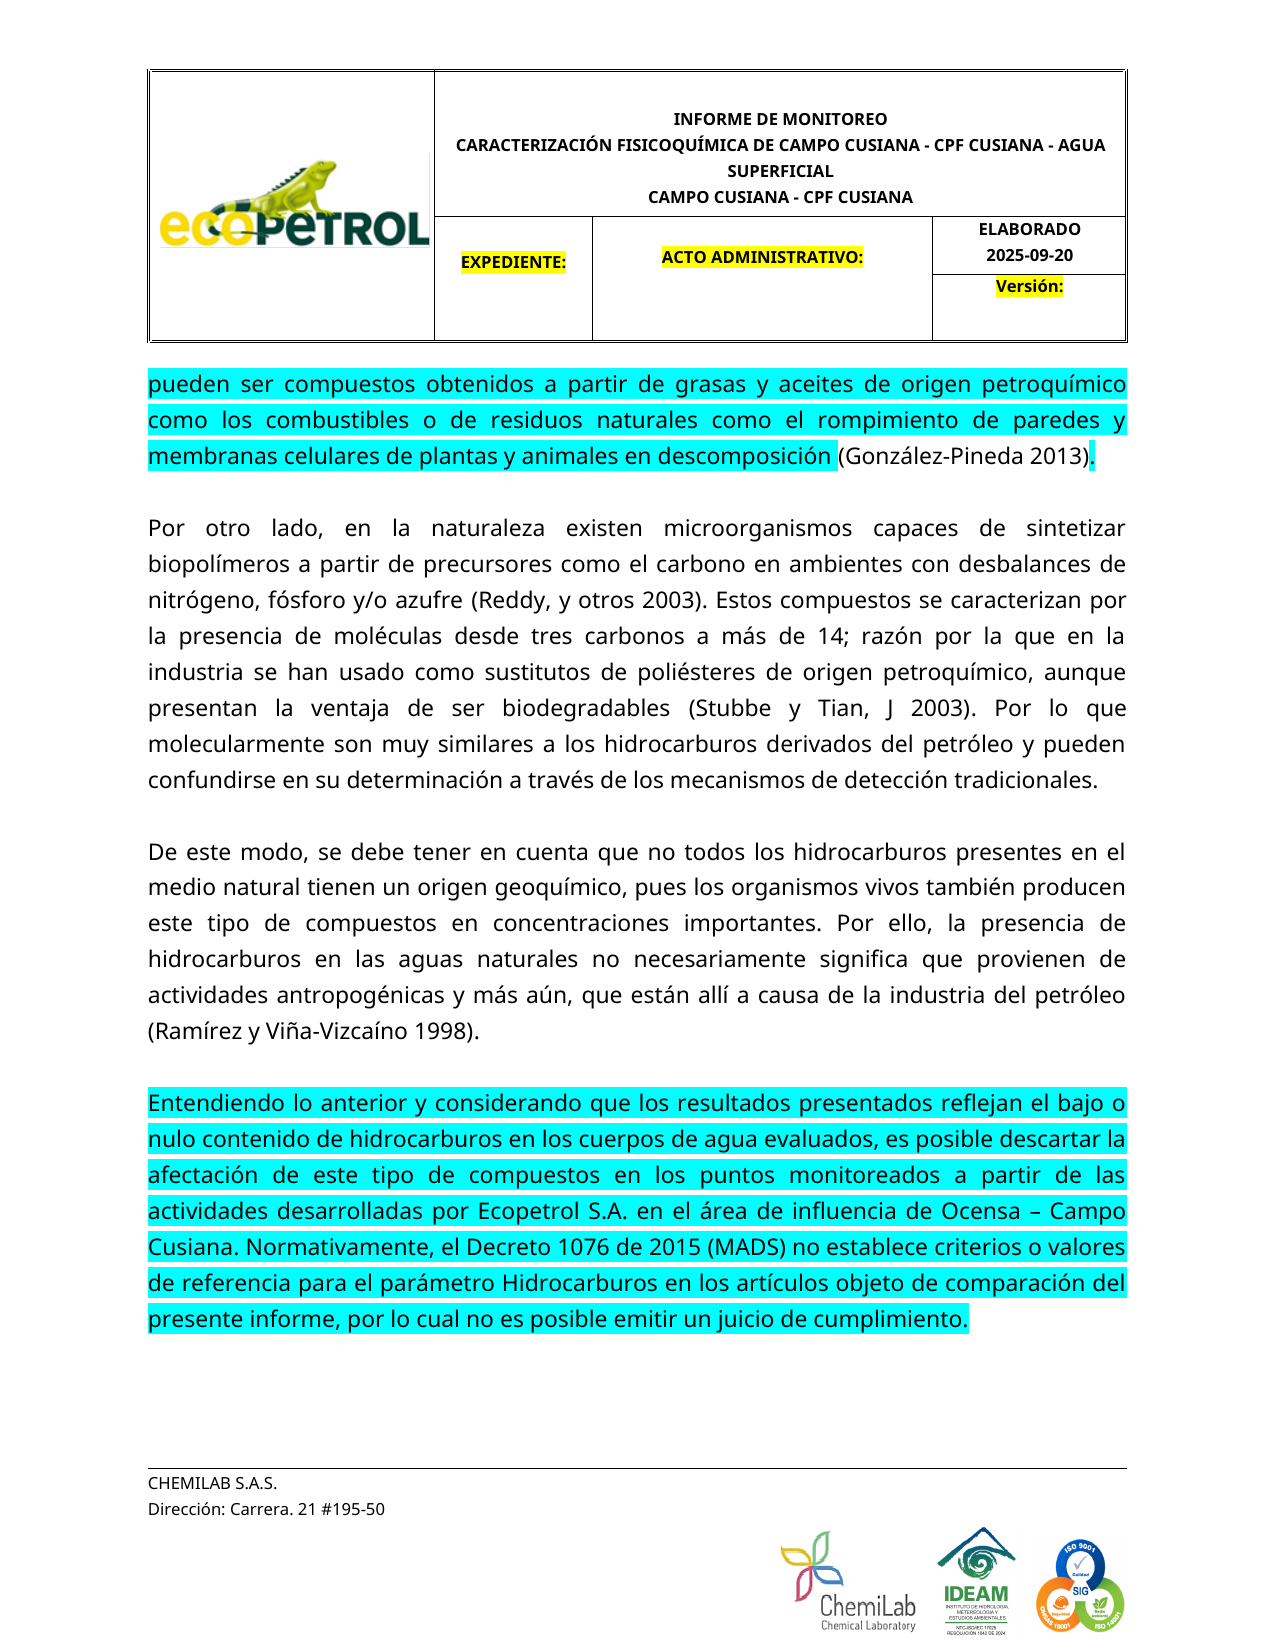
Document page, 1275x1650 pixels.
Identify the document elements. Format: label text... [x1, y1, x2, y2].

picture [159, 153, 432, 250]
text De este modo, se debe tener en cuenta que no todos los hidrocarburos presentes en el medio natural tienen un origen geoquímico, pues los organismos vivos también producen este tipo de compuestos en concentraciones importantes. Por ello, la presencia de hidrocarburos en las aguas naturales no necesariamente significa que provienen de actividades antropogénicas y más aún, que están allí a causa de la industria del petróleo . [148, 835, 1127, 1046]
text Por otro lado, en la naturaleza existen microorganismos capaces de sintetizar biopolímeros a partir de precursores como el carbono en ambientes con desbalances de nitrógeno, fósforo y/o azufre . Estos compuestos se caracterizan por la presencia de moléculas desde tres carbonos a más de 14; razón por la que en la industria se han usado como sustitutos de poliésteres de origen petroquímico, aunque presentan la ventaja de ser biodegradables . Por lo que molecularmente son muy similares a los hidrocarburos derivados del petróleo y pueden confundirse en su determinación a través de los mecanismos de detección tradicionales. [148, 512, 1127, 795]
picture [775, 1523, 1024, 1647]
picture [1032, 1534, 1128, 1636]
